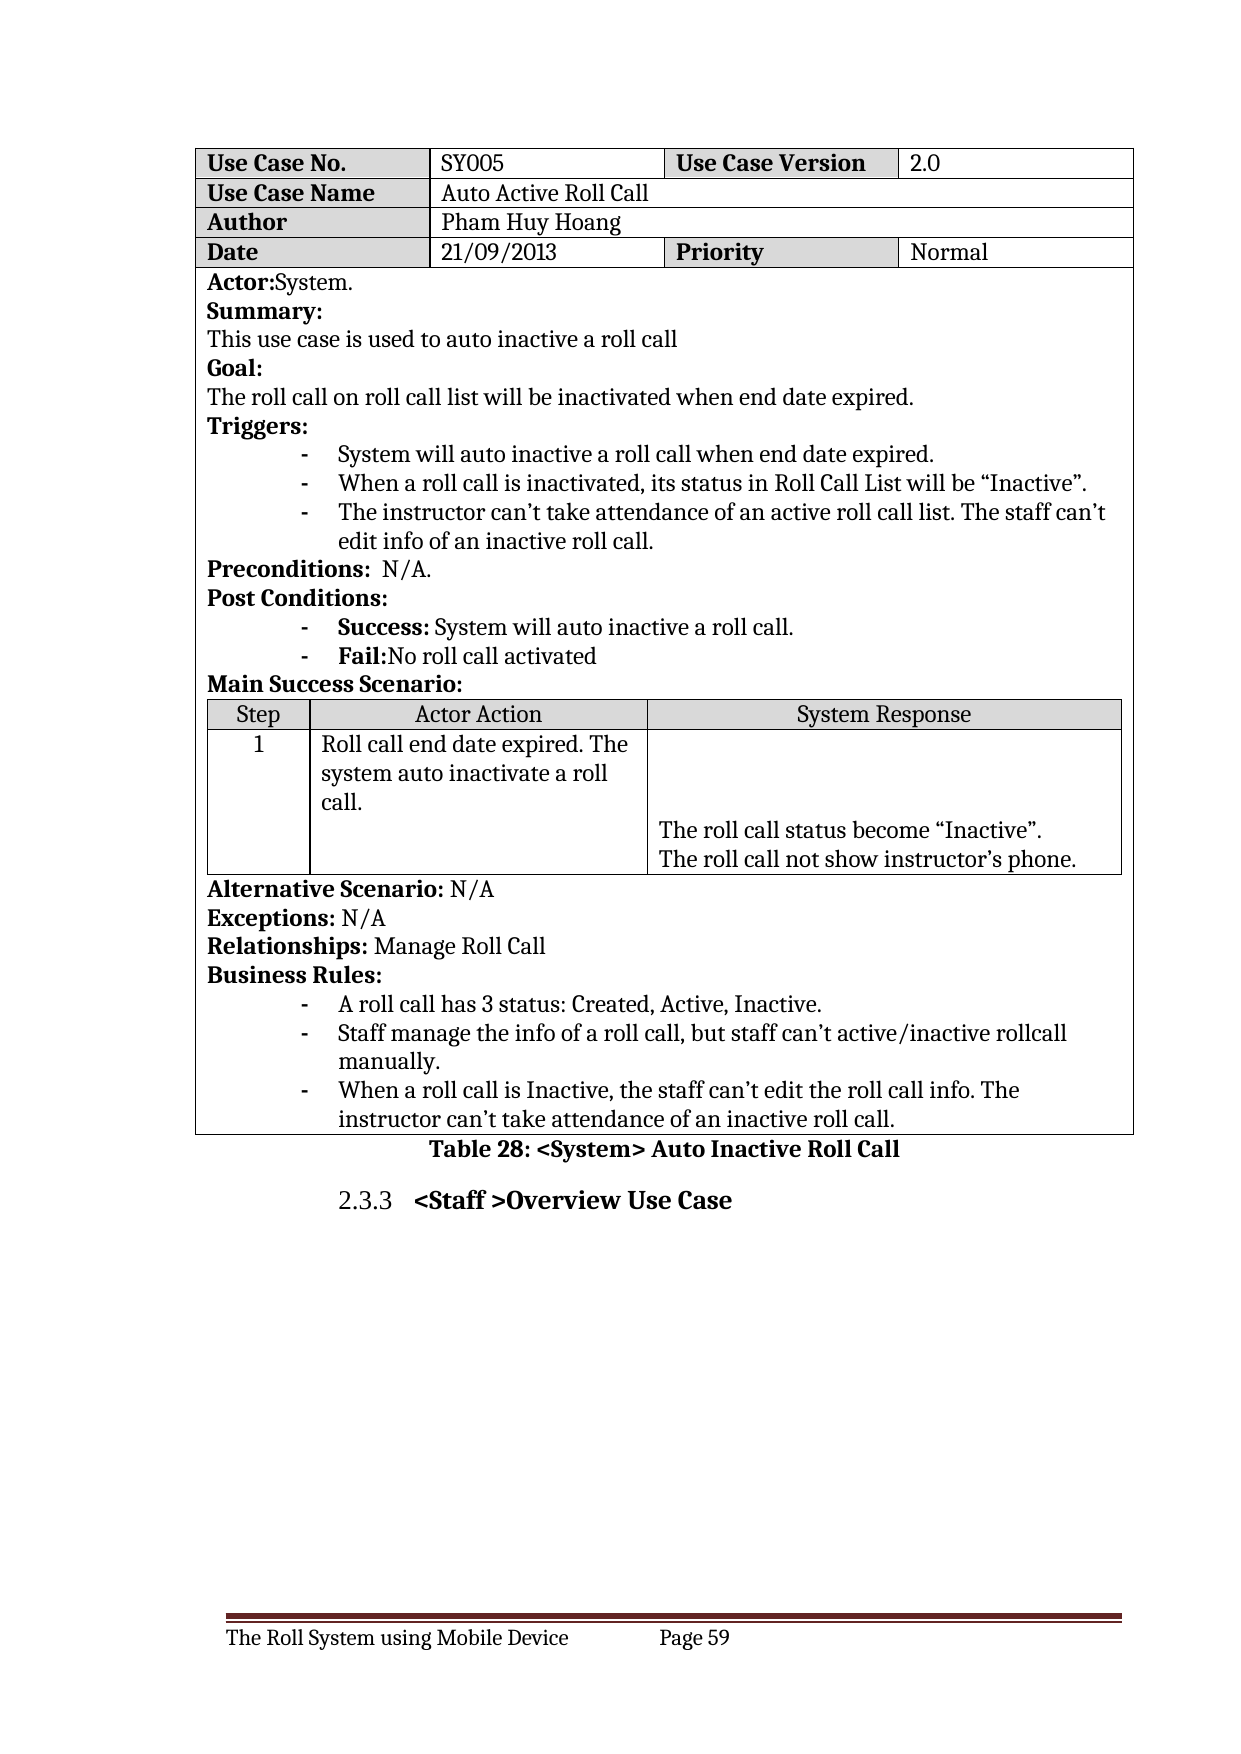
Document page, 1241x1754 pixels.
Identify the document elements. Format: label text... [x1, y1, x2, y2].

table_cell Actor:System. Summary: This use case is used to auto inactive a roll call Goal: The roll call on roll call list will be inactivated when end date expired. Triggers: System will auto inactive a roll call when end date expired. When a roll call is inactivated, its status in Roll Call List will be “Inactive”. The instructor can’t take attendance of an active roll call list. The staff can’t edit info of an inactive roll call. Preconditions: N/A. Post Conditions: Success: System will auto inactive a roll call. Fail:No roll call activated Main Success Scenario: Alternative Scenario: N/A Exceptions: N/A Relationships: Manage Roll Call Business Rules: A roll call has 3 status: Created, Active, Inactive. Staff manage the info of a roll call, but staff can’t active/inactive rollcall manually. When a roll call is Inactive, the staff can’t edit the roll call info. The instructor can’t take attendance of an inactive roll call. [196, 268, 1133, 1133]
table_cell 21/09/2013 [431, 238, 664, 267]
table_cell Auto Active Roll Call [431, 179, 1133, 207]
subtitle <Staff >Overview Use Case [338, 1184, 1122, 1216]
table_cell Author [196, 208, 429, 237]
table_cell Priority [665, 238, 898, 267]
table_cell Use Case Name [196, 179, 429, 207]
table_cell Date [196, 238, 429, 267]
text Table 28: <System> Auto Inactive Roll Call [207, 1135, 1122, 1163]
table_cell SY005 [431, 149, 664, 177]
table_cell Normal [899, 238, 1133, 267]
table_cell 2.0 [899, 149, 1133, 177]
table_cell Use Case Version [665, 149, 898, 177]
table_cell Pham Huy Hoang [431, 208, 1133, 237]
table_cell Use Case No. [196, 149, 429, 177]
